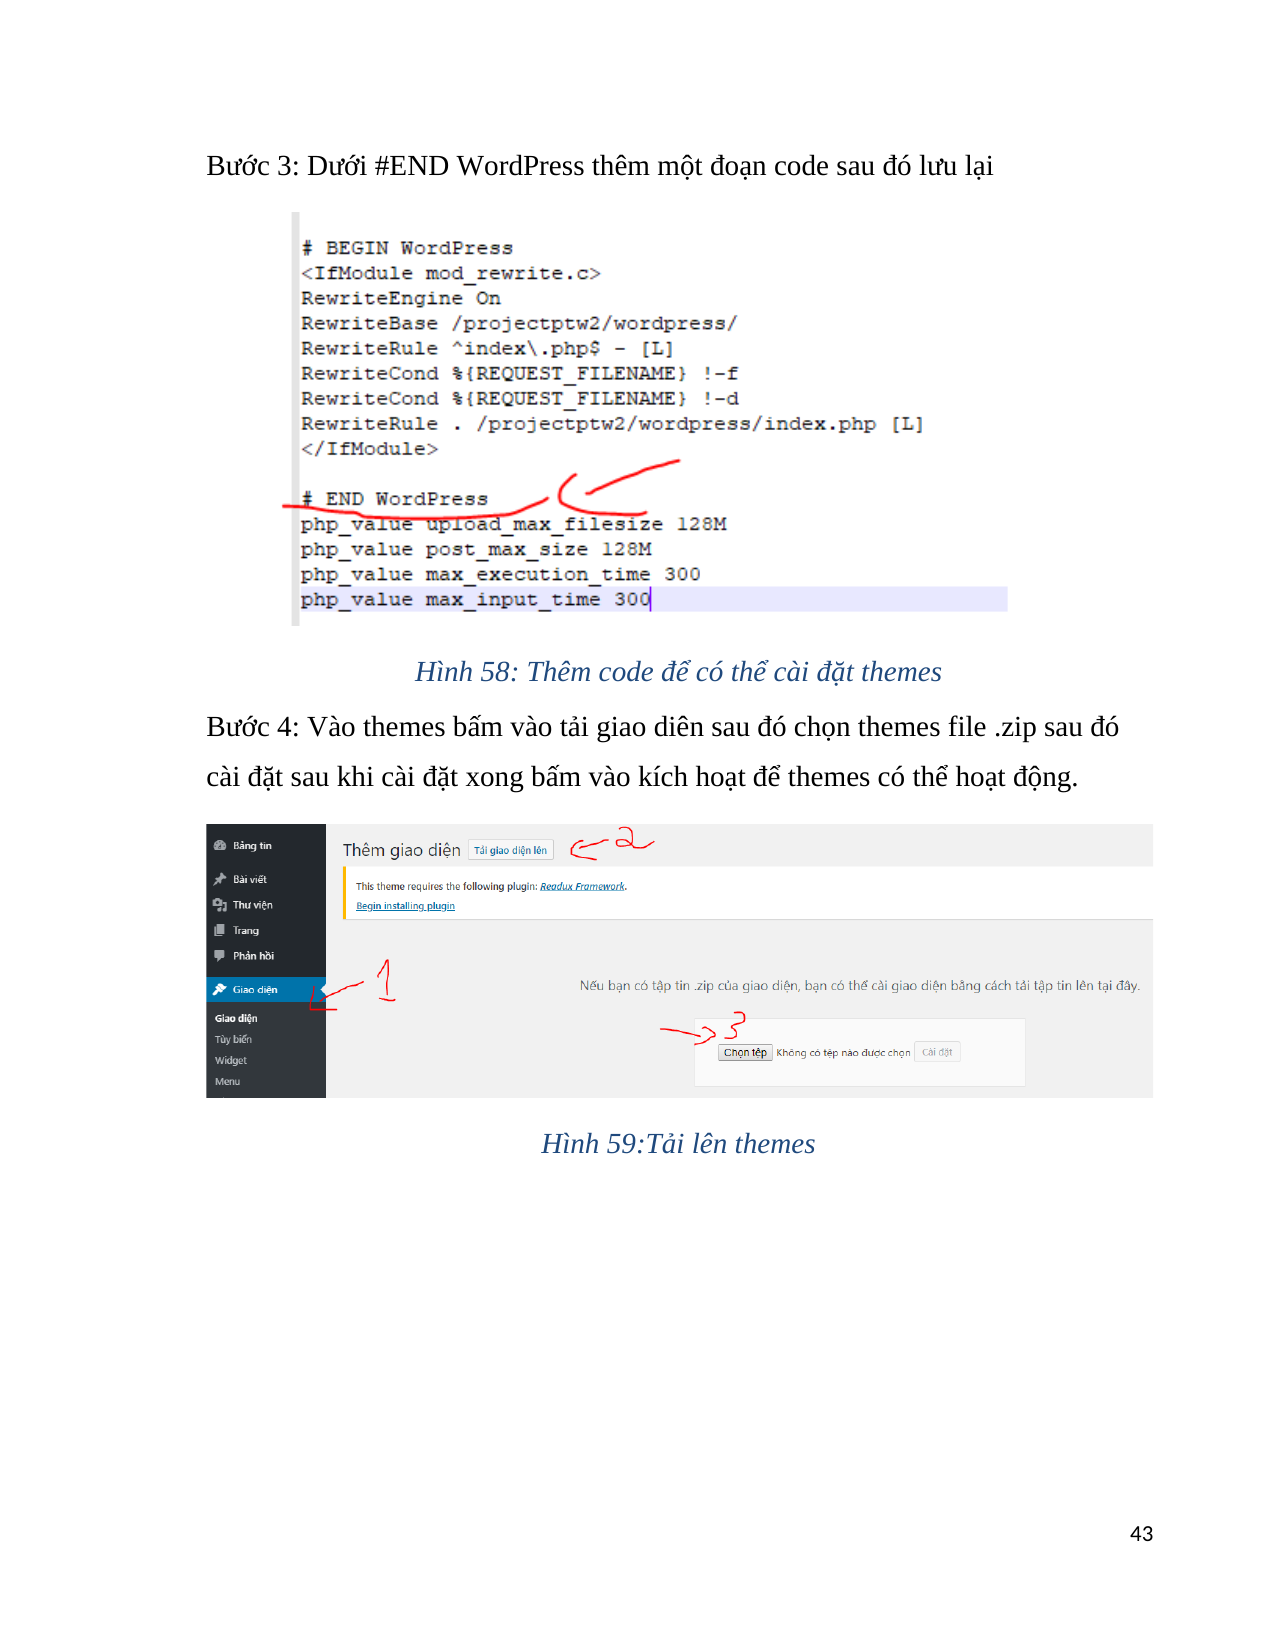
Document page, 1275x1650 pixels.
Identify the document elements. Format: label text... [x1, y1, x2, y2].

picture [206, 824, 1154, 1098]
picture [281, 212, 1008, 626]
text Hình 59:Tải lên themes [206, 1126, 1153, 1160]
text Hình 58: Thêm code để có thể cài đặt themes [206, 654, 1153, 688]
picture [214, 984, 225, 994]
text Bước 4: Vào themes bấm vào tải giao diên sau đó chọn themes file .zip sau đó cài đặt sau khi cài đặt xong bấm vào kích hoạt để themes có thể hoạt động. [206, 709, 1153, 793]
text Bước 3: Dưới #END WordPress thêm một đoạn code sau đó lưu lại [206, 148, 1153, 181]
